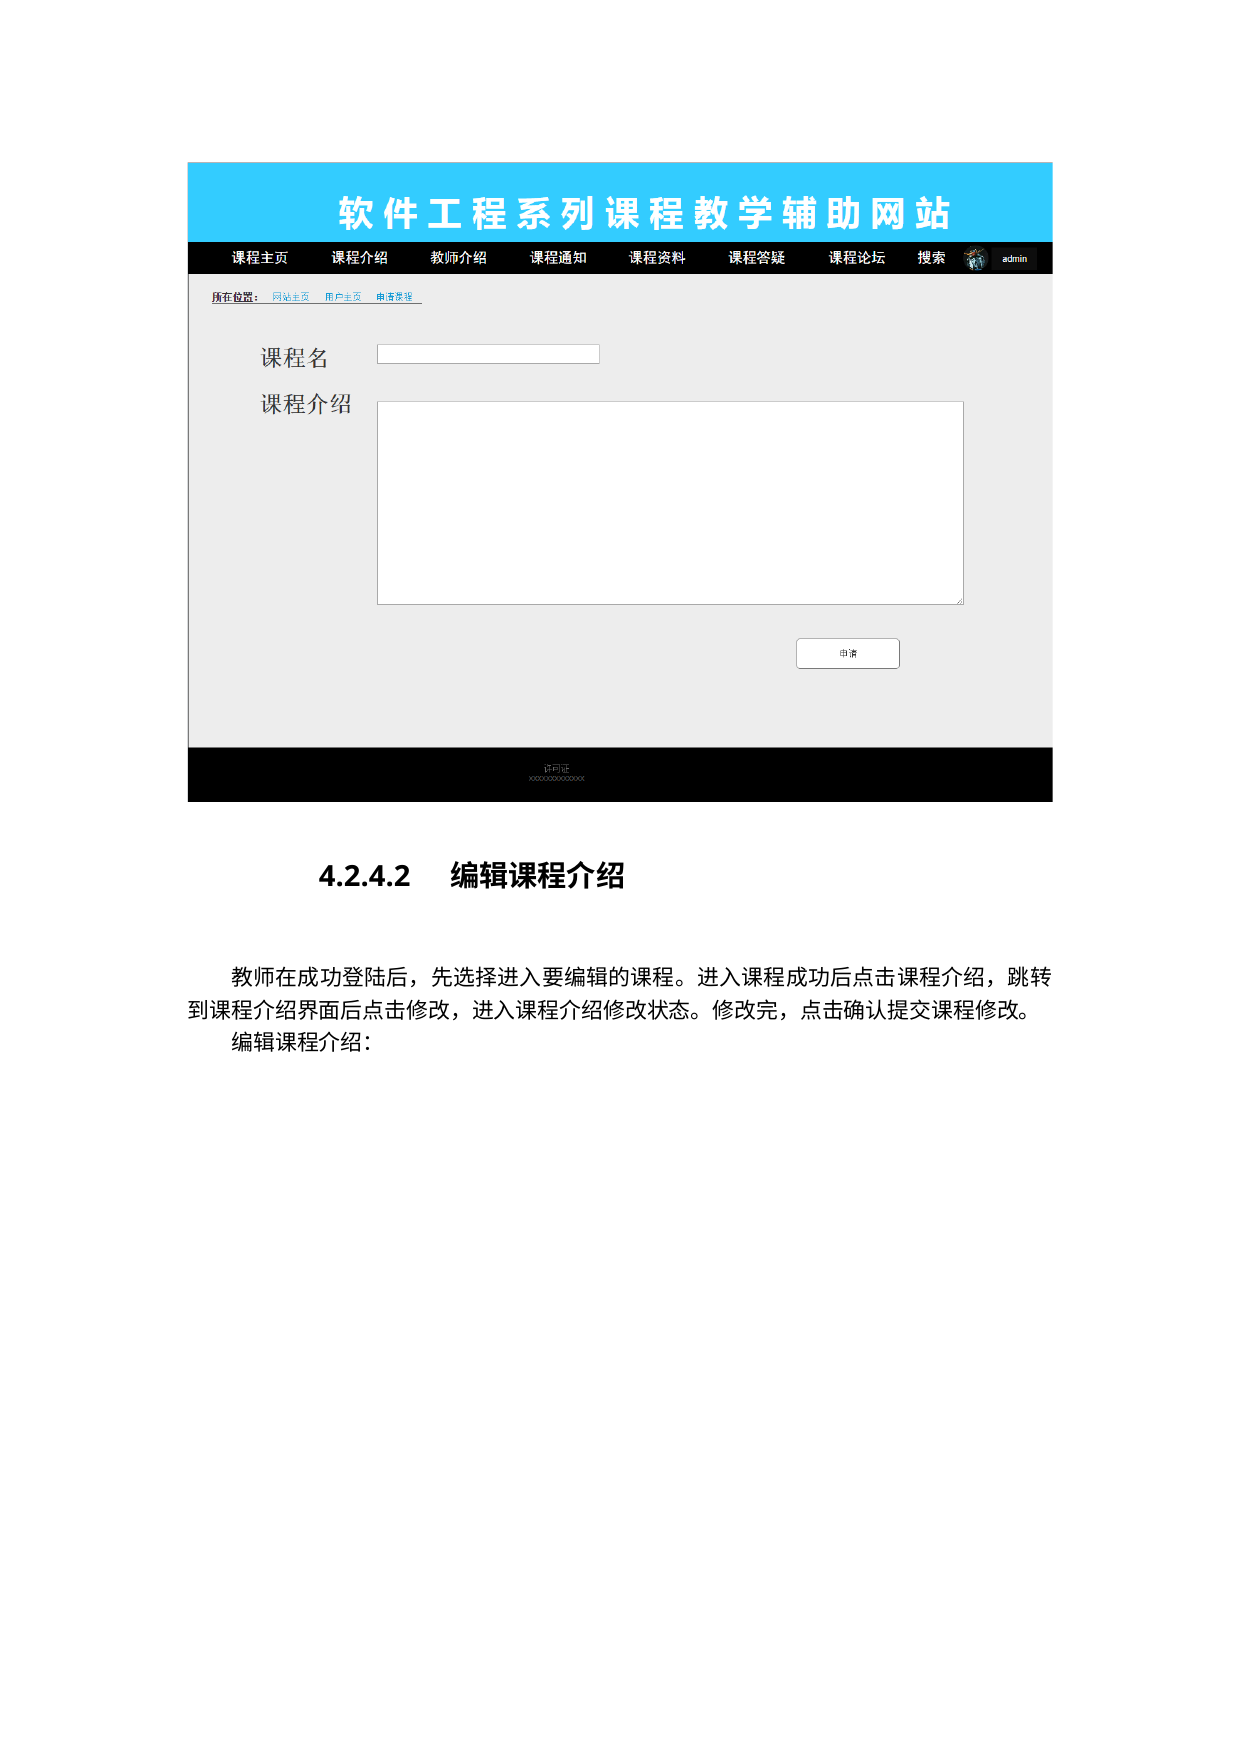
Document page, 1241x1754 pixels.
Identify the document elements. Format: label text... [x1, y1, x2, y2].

text 编辑课程介绍： [187, 1025, 1053, 1057]
picture [187, 162, 1053, 802]
text 教师在成功登陆后，先选择进入要编辑的课程。进入课程成功后点击课程介绍，跳转到课程介绍界面后点击修改，进入课程介绍修改状态。修改完，点击确认提交课程修改。 [187, 960, 1053, 1025]
subtitle 编辑课程介绍 [319, 841, 1053, 906]
